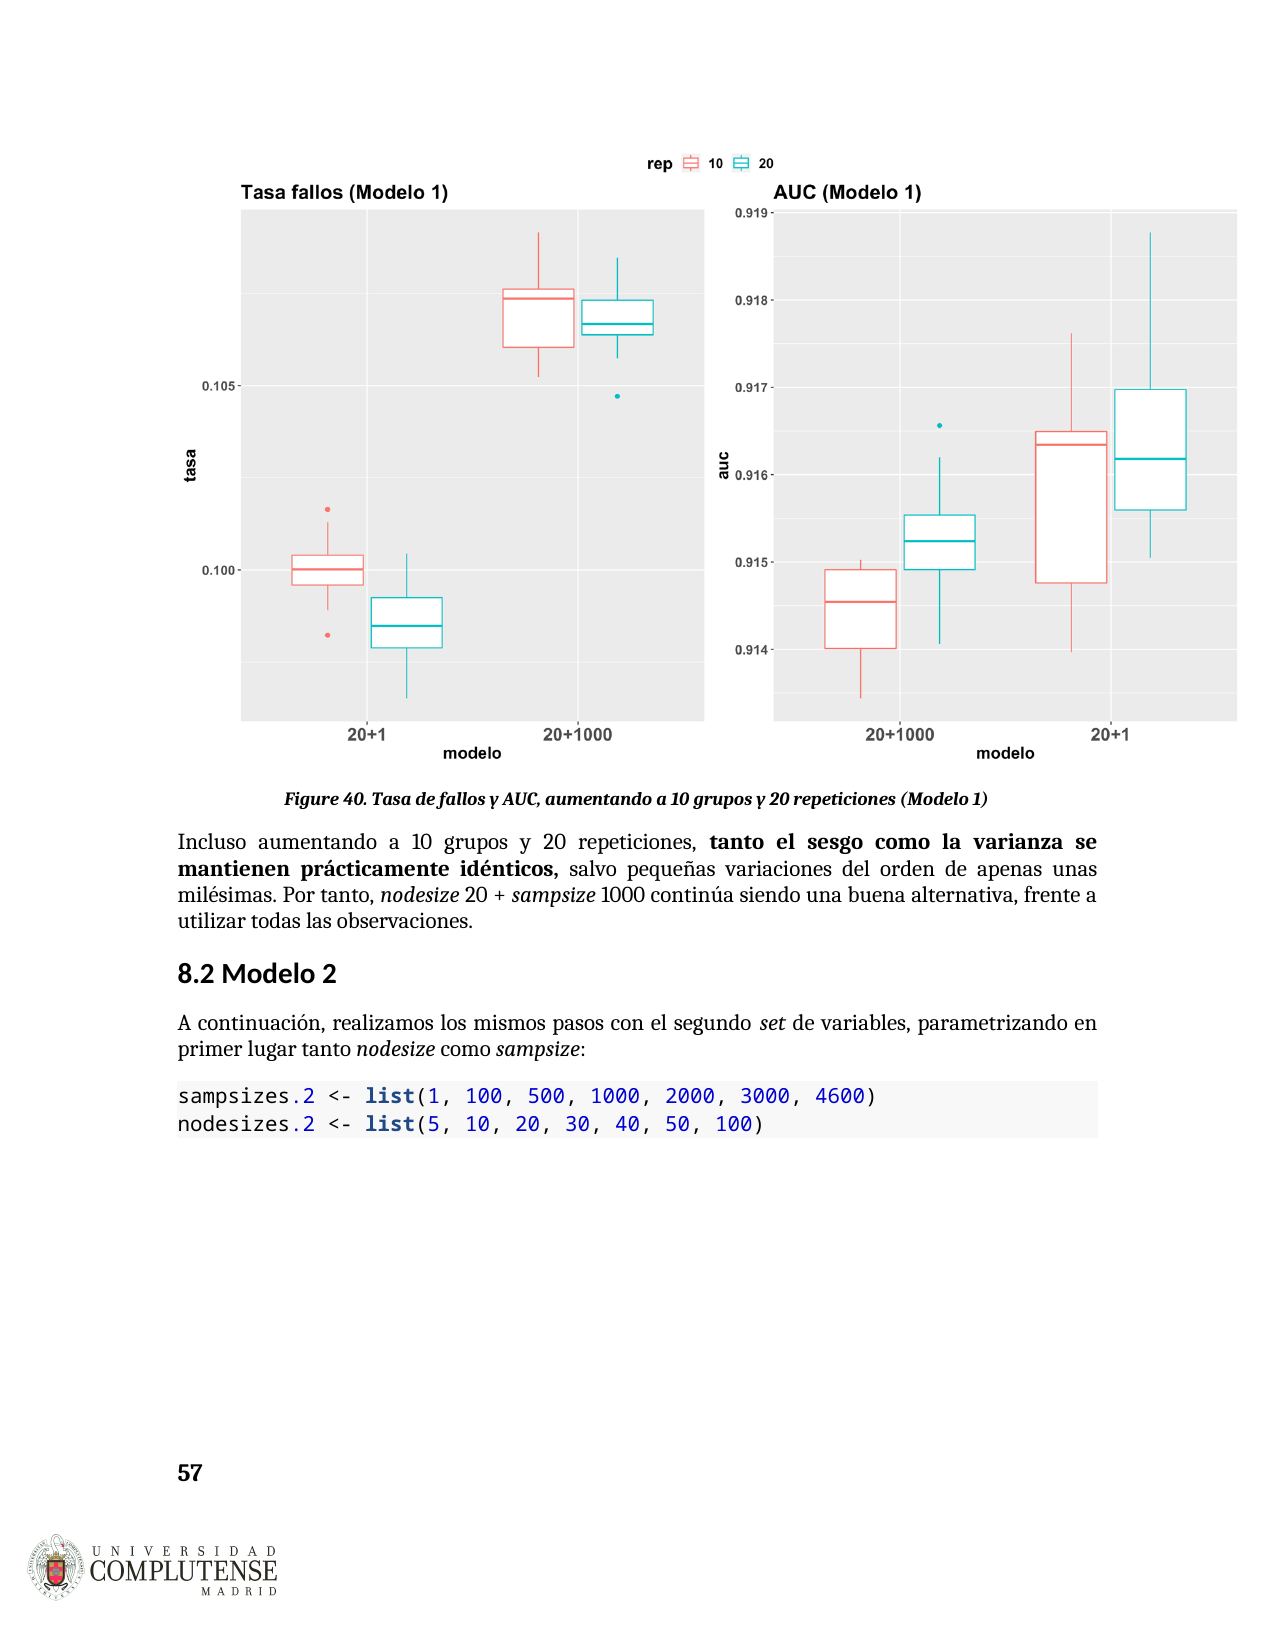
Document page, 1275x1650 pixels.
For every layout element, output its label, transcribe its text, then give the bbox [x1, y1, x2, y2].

text sampsizes.2 <- list(1, 100, 500, 1000, 2000, 3000, 4600) nodesizes.2 <- list(5, 10, 20, 30, 40, 50, 100) [177, 1081, 1098, 1138]
text Figure 40. Tasa de fallos y AUC, aumentando a 10 grupos y 20 repeticiones (Modelo 1) [177, 789, 1098, 810]
picture [24, 1496, 280, 1640]
text A continuación, realizamos los mismos pasos con el segundo set de variables, parametrizando en primer lugar tanto nodesize como sampsize: [177, 1010, 1098, 1062]
picture [177, 147, 1243, 768]
text Incluso aumentando a 10 grupos y 20 repeticiones, tanto el sesgo como la varianza se mantienen prácticamente idénticos, salvo pequeñas variaciones del orden de apenas unas milésimas. Por tanto, nodesize 20 + sampsize 1000 continúa siendo una buena alternativa, frente a utilizar todas las observaciones. [177, 829, 1098, 934]
subtitle 8.2 Modelo 2 [177, 955, 1098, 991]
